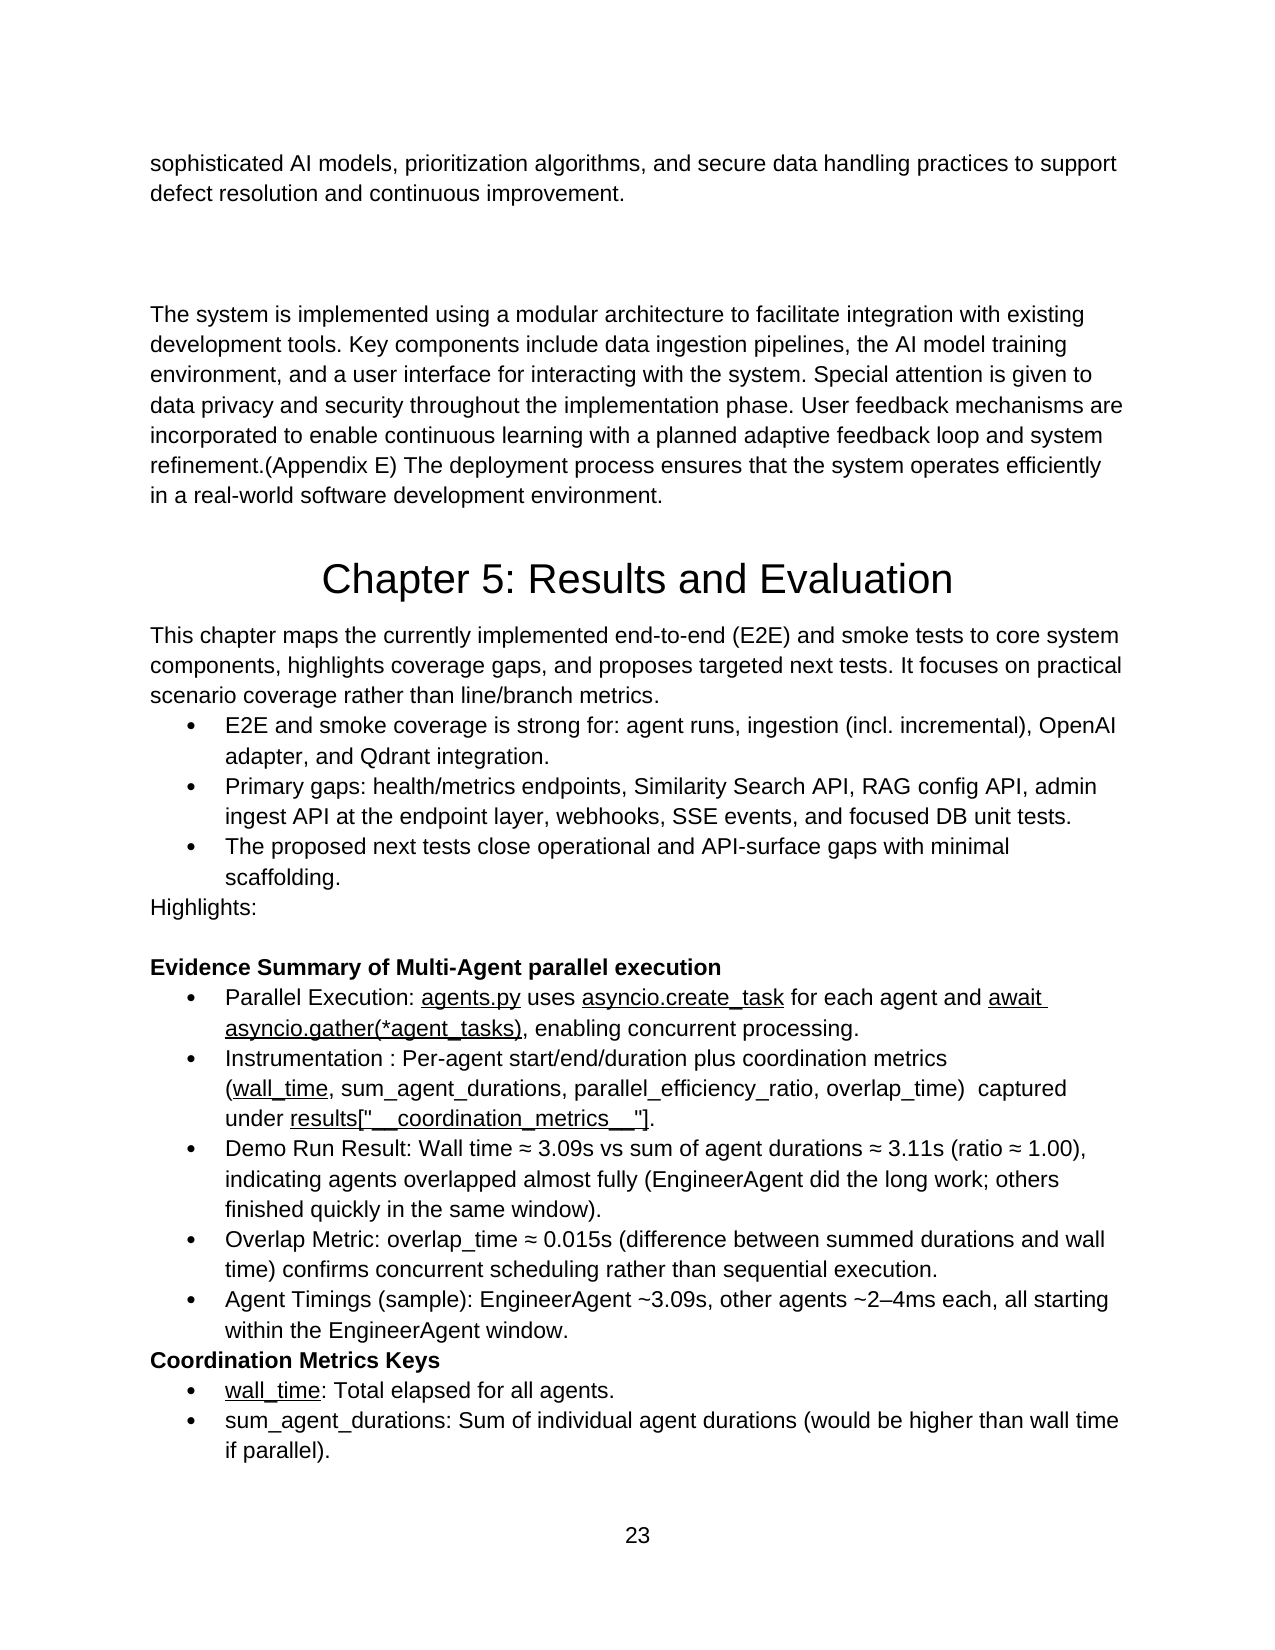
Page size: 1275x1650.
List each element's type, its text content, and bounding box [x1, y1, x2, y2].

text Coordination Metrics Keys [150, 1347, 1125, 1373]
list sum_agent_durations: Sum of individual agent durations (would be higher than wall time if parallel). [187, 1407, 1125, 1464]
list Agent Timings (sample): EngineerAgent ~3.09s, other agents ~2–4ms each, all starting within the EngineerAgent window. [187, 1286, 1125, 1343]
text The system is implemented using a modular architecture to facilitate integration with existing development tools. Key components include data ingestion pipelines, the AI model training environment, and a user interface for interacting with the system. Special attention is given to data privacy and security throughout the implementation phase. User feedback mechanisms are incorporated to enable continuous learning with a planned adaptive feedback loop and system refinement.(Appendix E) The deployment process ensures that the system operates efficiently in a real-world software development environment. [150, 301, 1125, 509]
list Overlap Metric: overlap_time ≈ 0.015s (difference between summed durations and wall time) confirms concurrent scheduling rather than sequential execution. [187, 1226, 1125, 1282]
list wall_time: Total elapsed for all agents. [187, 1377, 1125, 1403]
list The proposed next tests close operational and API-surface gaps with minimal scaffolding. [187, 833, 1125, 890]
text Highlights: [150, 894, 1125, 920]
text This chapter maps the currently implemented end-to-end (E2E) and smoke tests to core system components, highlights coverage gaps, and proposes targeted next tests. It focuses on practical scenario coverage rather than line/branch metrics. [150, 622, 1125, 708]
text Evidence Summary of Multi-Agent parallel execution [150, 954, 1125, 980]
list Parallel Execution: agents.py uses asyncio.create_task for each agent and await asyncio.gather(*agent_tasks), enabling concurrent processing. [187, 984, 1125, 1041]
list Demo Run Result: Wall time ≈ 3.09s vs sum of agent durations ≈ 3.11s (ratio ≈ 1.00), indicating agents overlapped almost fully (EngineerAgent did the long work; others finished quickly in the same window). [187, 1135, 1125, 1222]
list Primary gaps: health/metrics endpoints, Similarity Search API, RAG config API, admin ingest API at the endpoint layer, webhooks, SSE events, and focused DB unit tests. [187, 773, 1125, 829]
list Instrumentation : Per-agent start/end/duration plus coordination metrics (wall_time, sum_agent_durations, parallel_efficiency_ratio, overlap_time) captured under results["__coordination_metrics__"]. [187, 1045, 1125, 1131]
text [150, 150, 1125, 207]
list E2E and smoke coverage is strong for: agent runs, ingestion (incl. incremental), OpenAI adapter, and Qdrant integration. [187, 712, 1125, 769]
subtitle Chapter 5: Results and Evaluation [150, 554, 1125, 602]
